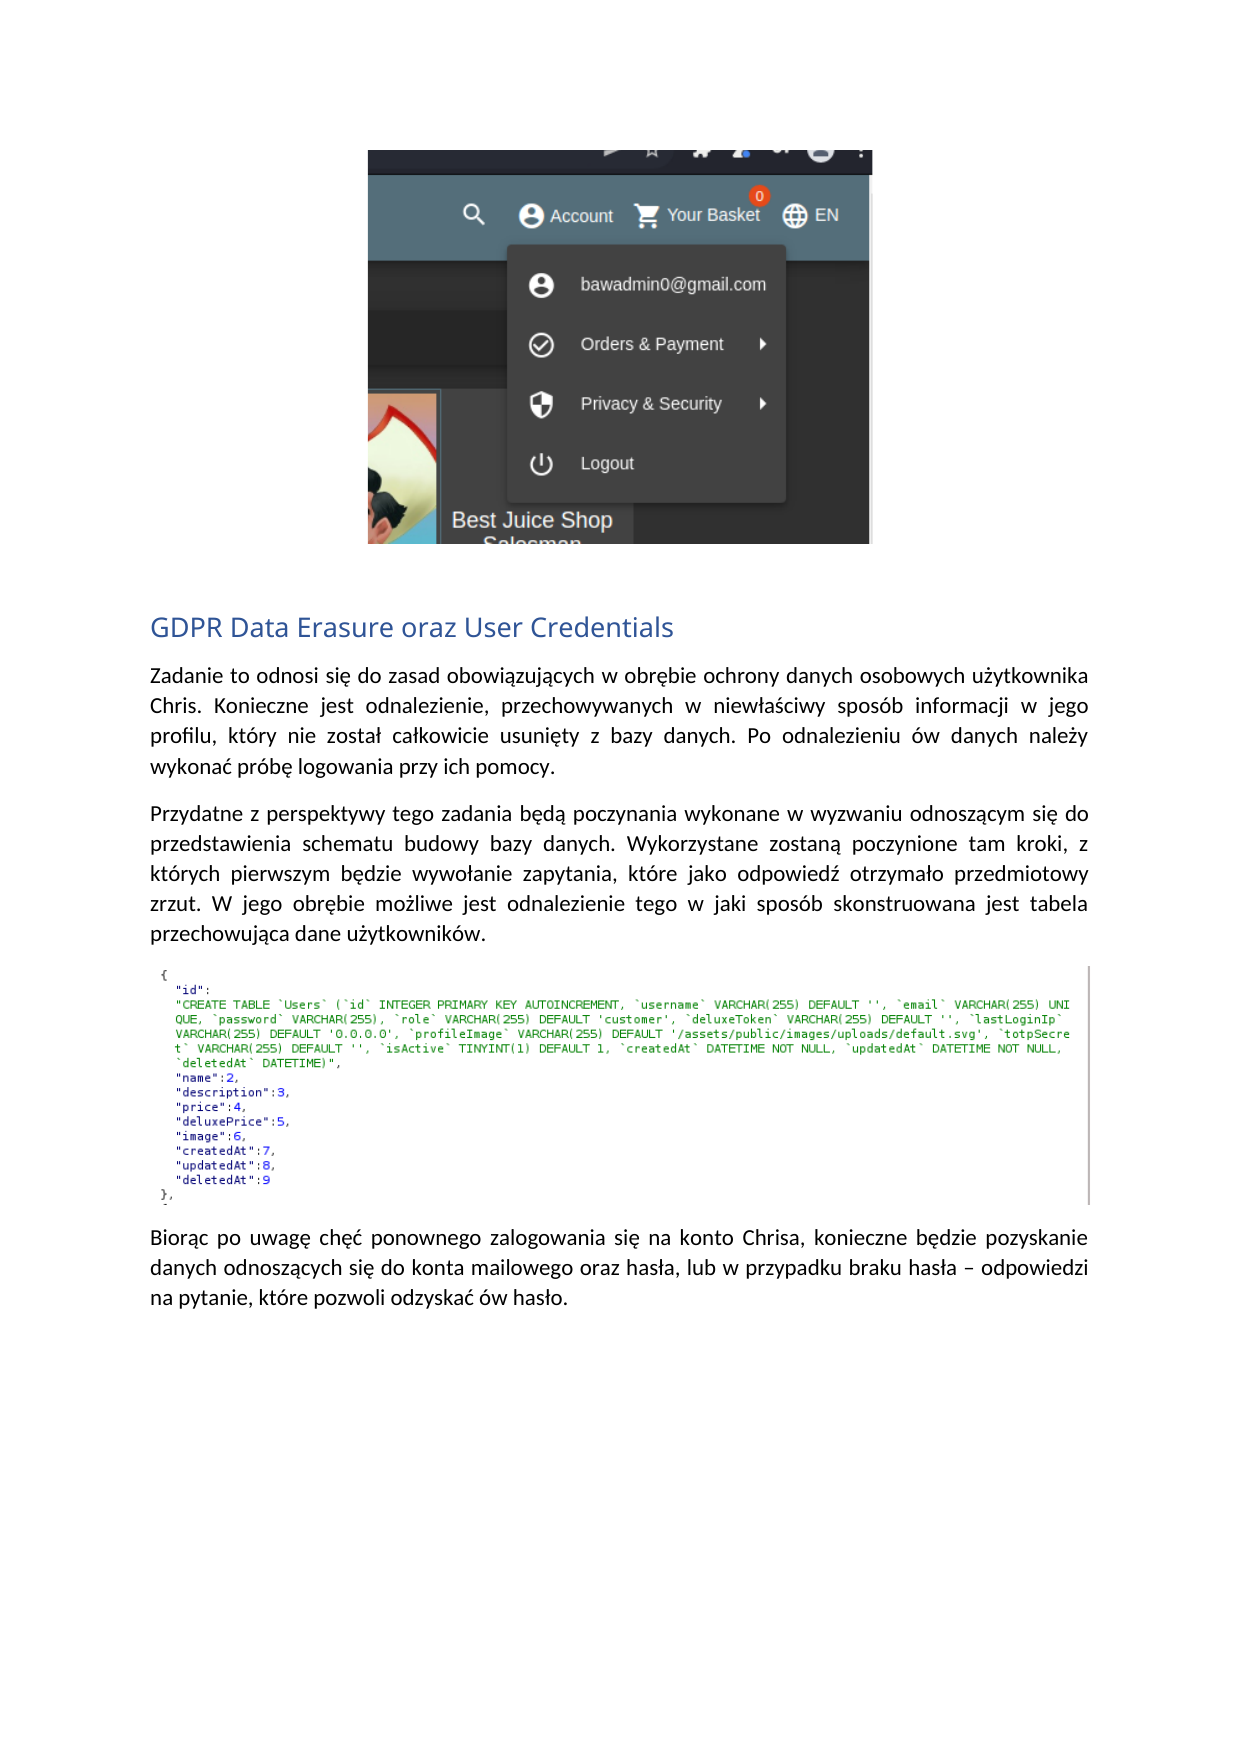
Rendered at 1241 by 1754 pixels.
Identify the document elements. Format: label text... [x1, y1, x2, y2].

picture [150, 966, 1091, 1205]
text Biorąc po uwagę chęć ponownego zalogowania się na konto Chrisa, konieczne będzie pozyskanie danych odnoszących się do konta mailowego oraz hasła, lub w przypadku braku hasła – odpowiedzi na pytanie, które pozwoli odzyskać ów hasło. [150, 1223, 1090, 1312]
text Zadanie to odnosi się do zasad obowiązujących w obrębie ochrony danych osobowych użytkownika Chris. Konieczne jest odnalezienie, przechowywanych w niewłaściwy sposób informacji w jego profilu, który nie został całkowicie usunięty z bazy danych. Po odnalezieniu ów danych należy wykonać próbę logowania przy ich pomocy. [150, 661, 1090, 780]
subtitle GDPR Data Erasure oraz User Credentials [150, 609, 1090, 646]
picture [367, 150, 873, 544]
text Przydatne z perspektywy tego zadania będą poczynania wykonane w wyzwaniu odnoszącym się do przedstawienia schematu budowy bazy danych. Wykorzystane zostaną poczynione tam kroki, z których pierwszym będzie wywołanie zapytania, które jako odpowiedź otrzymało przedmiotowy zrzut. W jego obrębie możliwe jest odnalezienie tego w jaki sposób skonstruowana jest tabela przechowująca dane użytkowników. [150, 799, 1090, 947]
